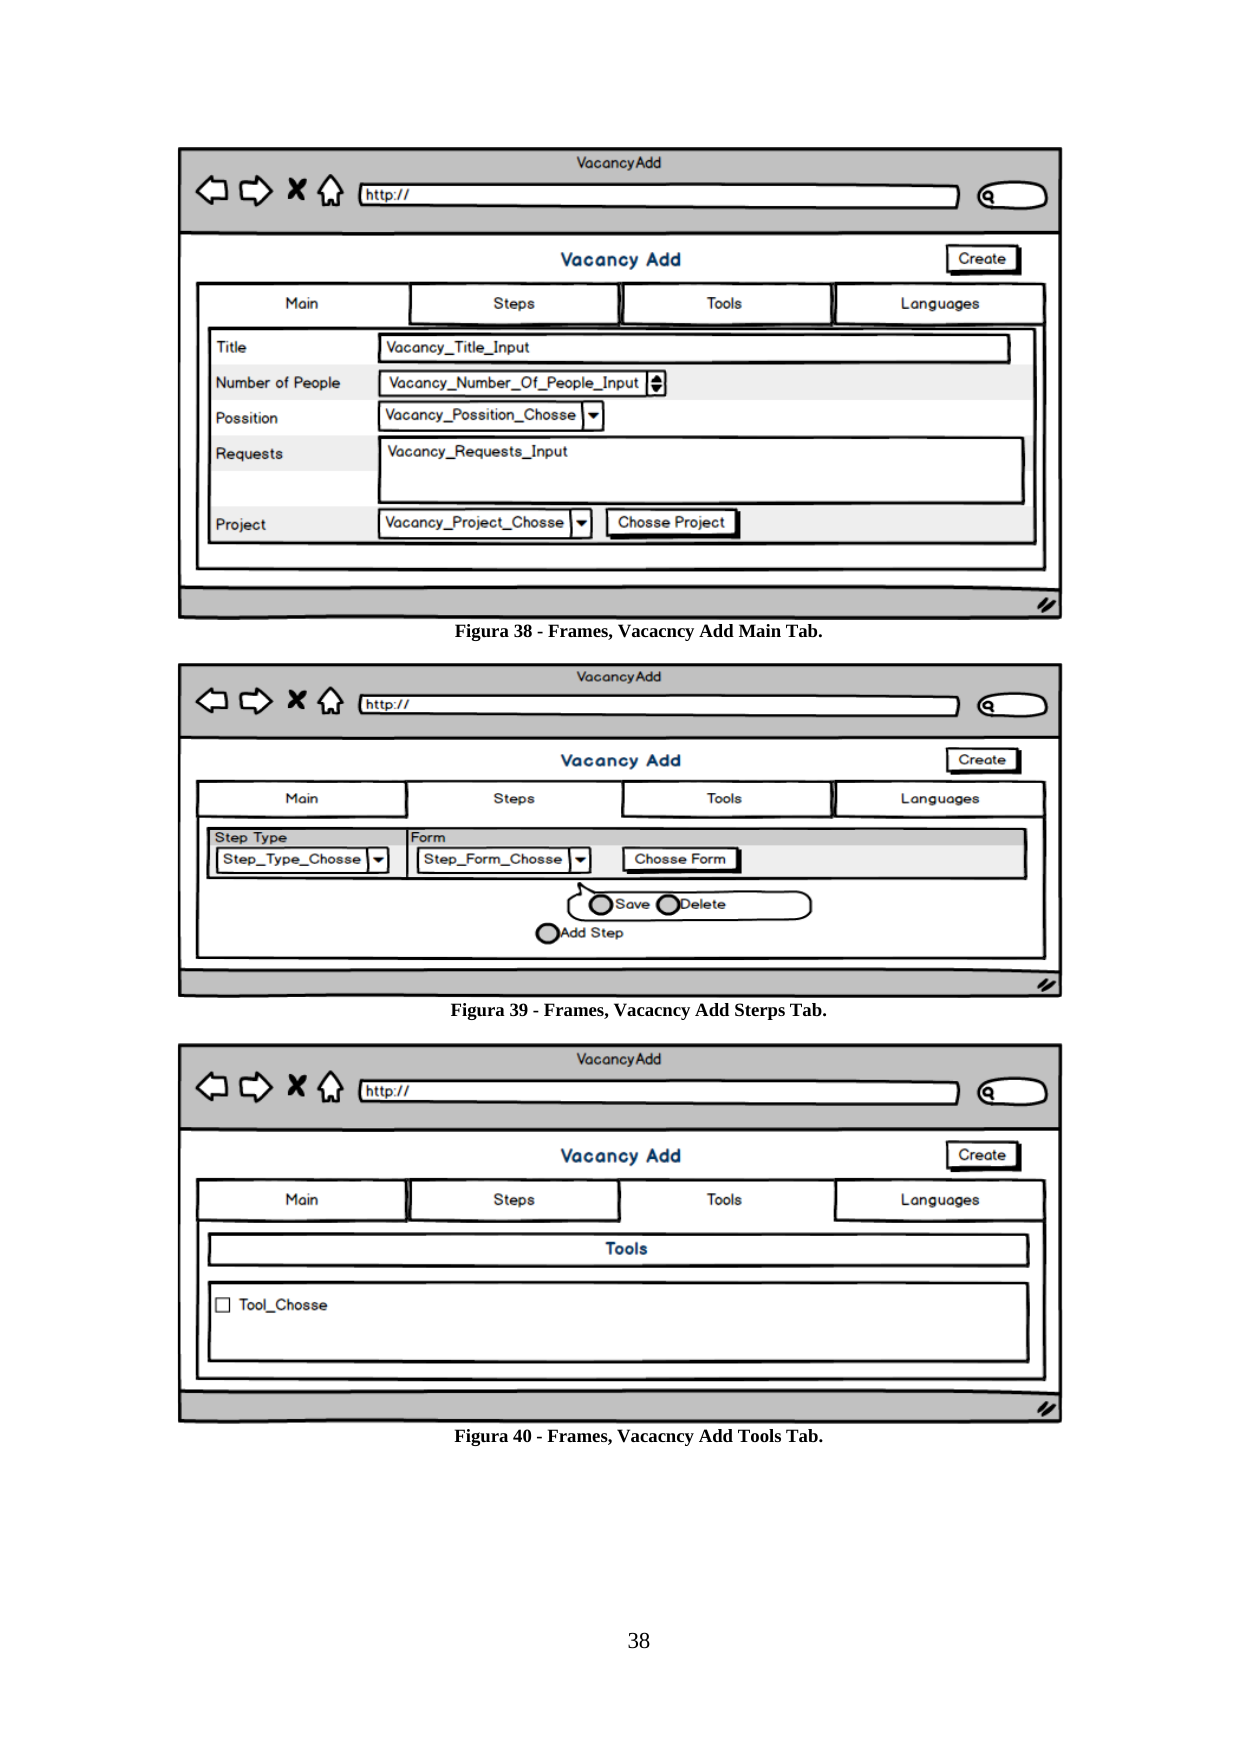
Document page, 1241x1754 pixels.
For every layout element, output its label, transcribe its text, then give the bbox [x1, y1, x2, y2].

text Figura 38 - Frames, Vacacncy Add Main Tab. [177, 620, 1063, 641]
text Figura 40 - Frames, Vacacncy Add Tools Tab. [177, 1425, 1063, 1446]
picture [177, 147, 1063, 620]
picture [177, 661, 1063, 1000]
text Figura 39 - Frames, Vacacncy Add Sterps Tab. [177, 1000, 1063, 1021]
picture [177, 1041, 1063, 1425]
